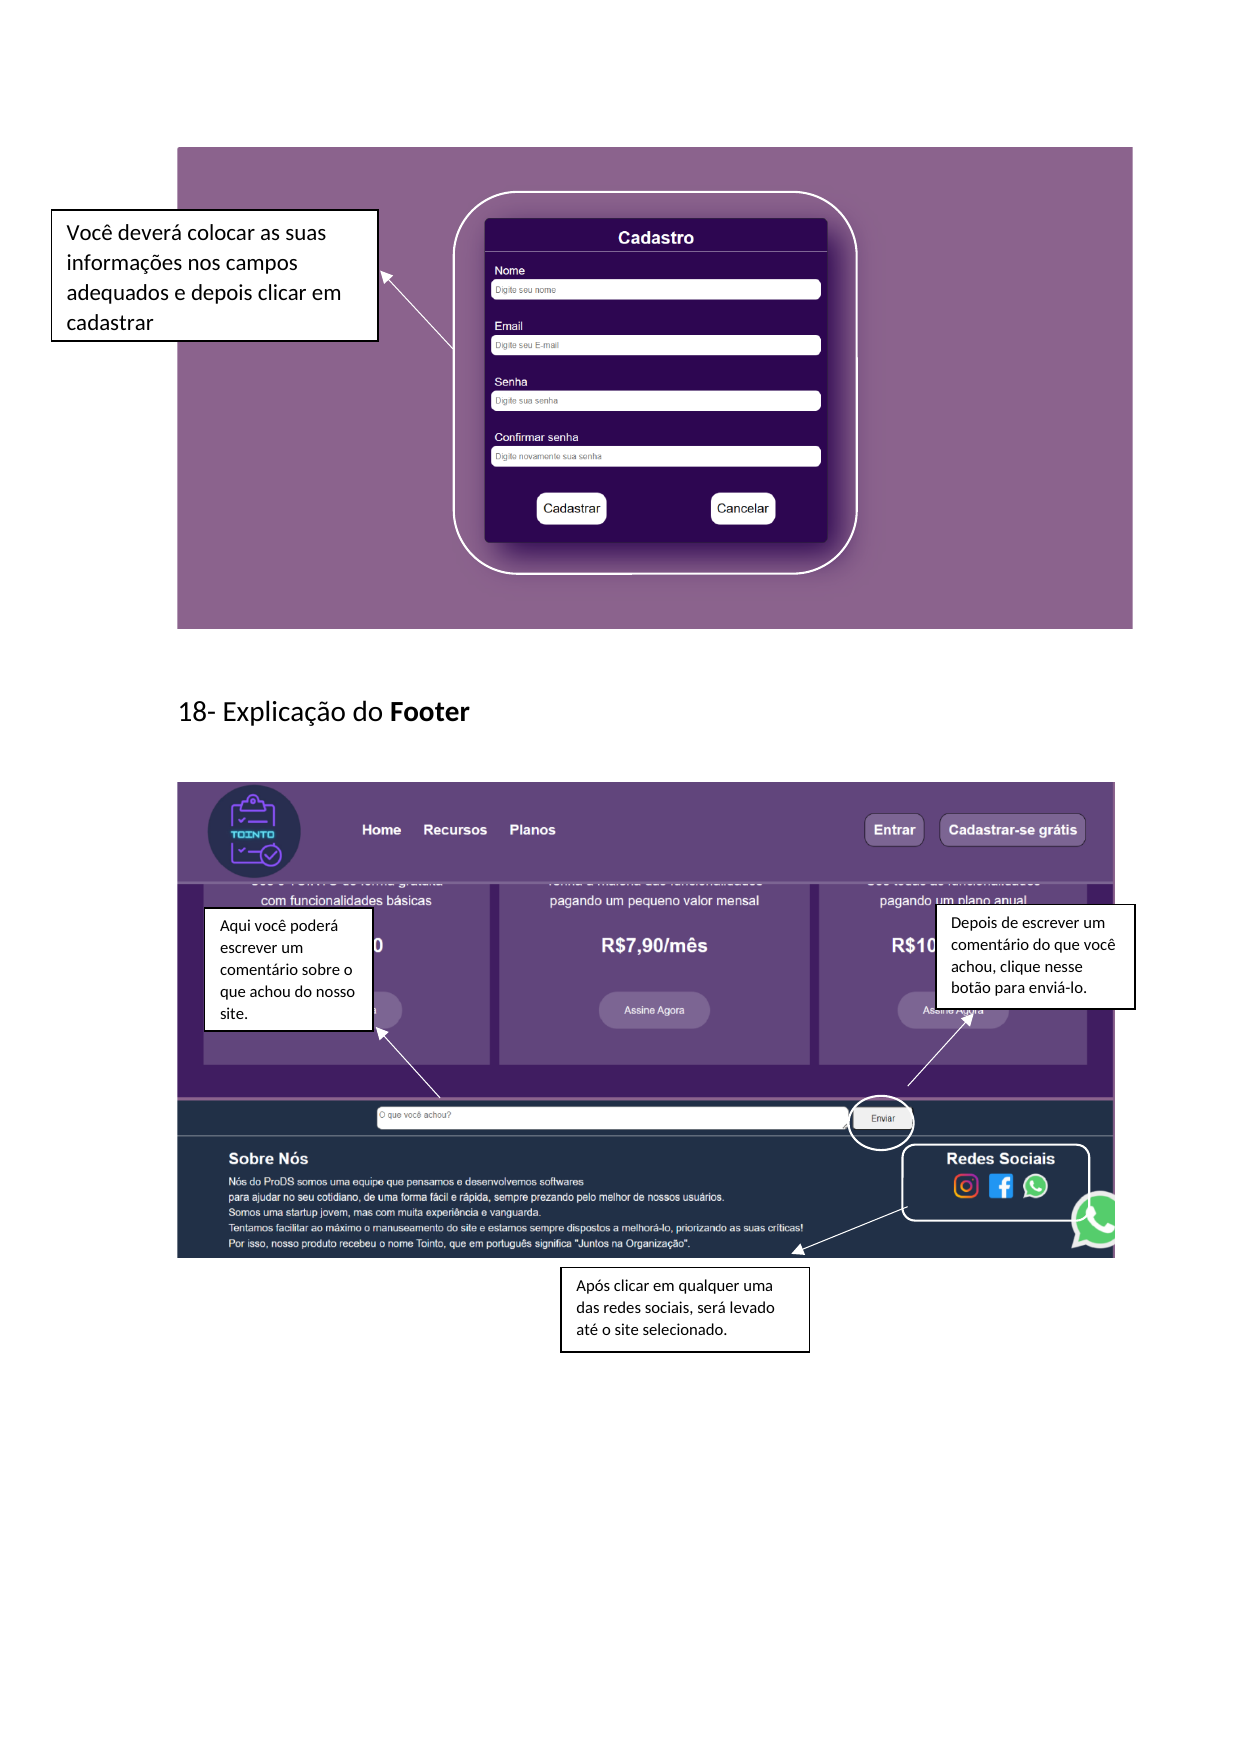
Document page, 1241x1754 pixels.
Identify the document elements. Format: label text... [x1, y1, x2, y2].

picture [177, 782, 1115, 1258]
text 18- Explicação do Footer [177, 693, 1063, 728]
picture [177, 147, 1133, 629]
